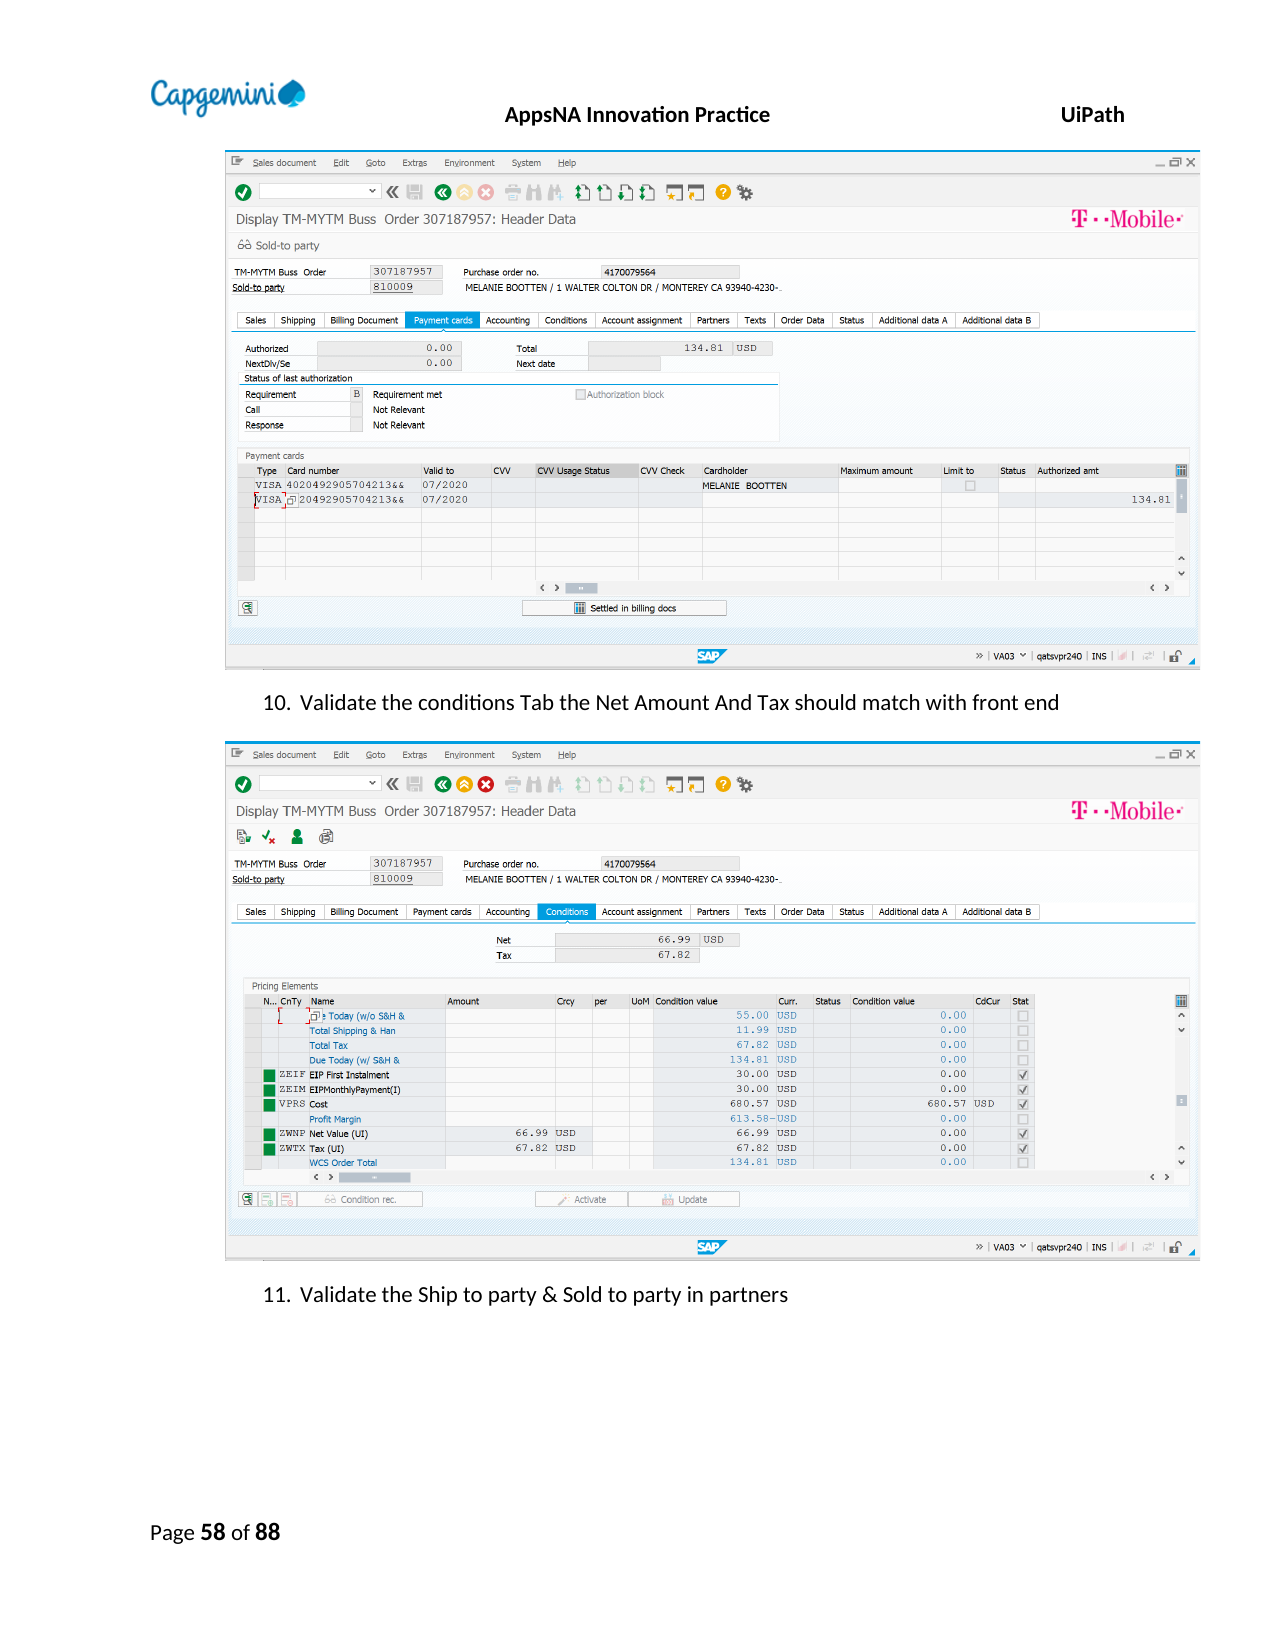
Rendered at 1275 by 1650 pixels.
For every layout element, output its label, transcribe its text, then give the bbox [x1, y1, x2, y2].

list Validate the conditions Tab the Net Amount And Tax should match with front end [262, 688, 1125, 716]
picture [225, 153, 1200, 670]
list Validate the Ship to party & Sold to party in partners [262, 1280, 1125, 1308]
picture [150, 75, 307, 123]
picture [225, 745, 1200, 1261]
